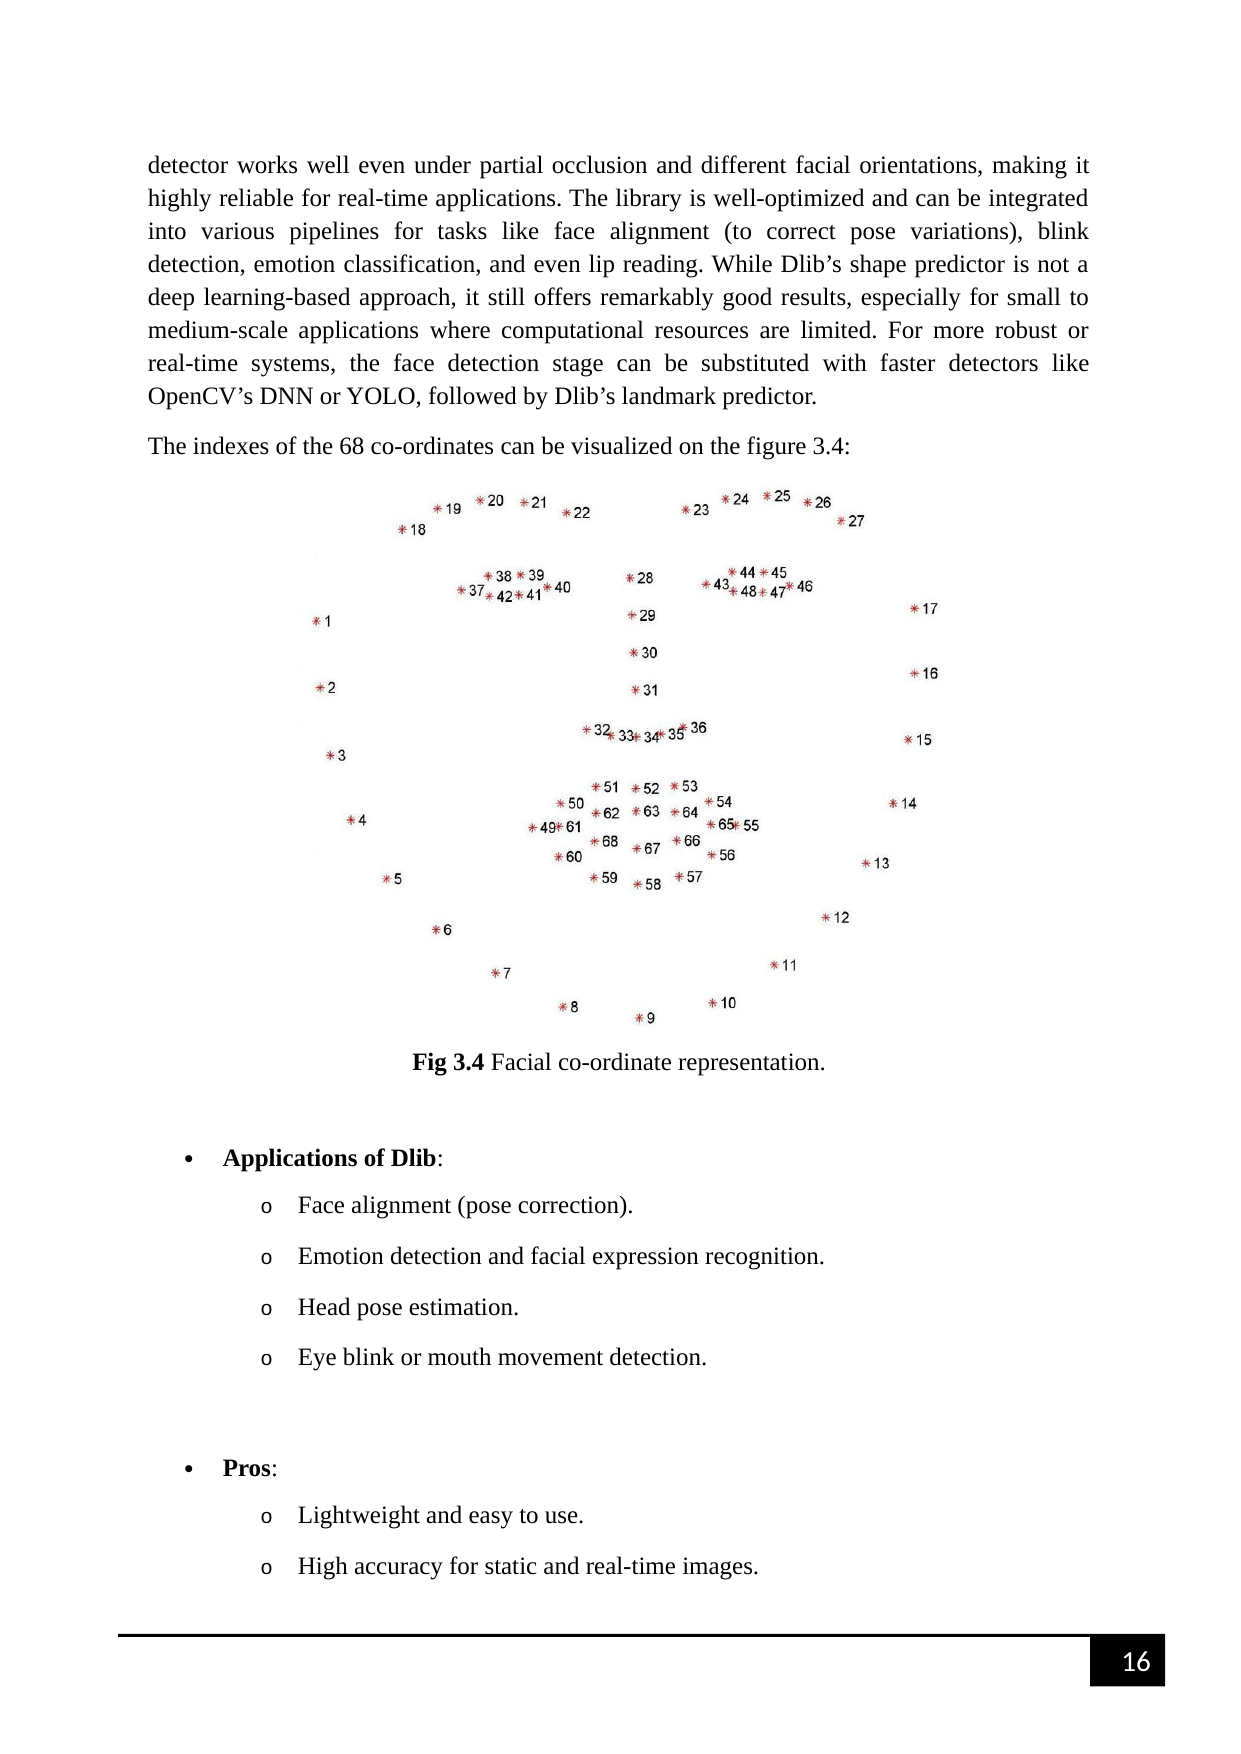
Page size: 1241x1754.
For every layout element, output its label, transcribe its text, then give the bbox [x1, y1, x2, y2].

list Face alignment (pose correction). [260, 1191, 1090, 1220]
list Applications of Dlib: [185, 1143, 1090, 1172]
list Emotion detection and facial expression recognition. [260, 1241, 1090, 1271]
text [148, 150, 1090, 410]
text Fig 3.4 Facial co-ordinate representation. [148, 1047, 1090, 1076]
text The indexes of the 68 co-ordinates can be visualized on the figure 3.4: [148, 431, 1090, 459]
list Eye blink or mouth movement detection. [260, 1342, 1090, 1372]
list Head pose estimation. [260, 1292, 1090, 1321]
picture [295, 478, 943, 1029]
list Lightweight and easy to use. [260, 1501, 1090, 1530]
list High accuracy for static and real-time images. [260, 1551, 1090, 1581]
list Pros: [185, 1453, 1090, 1482]
